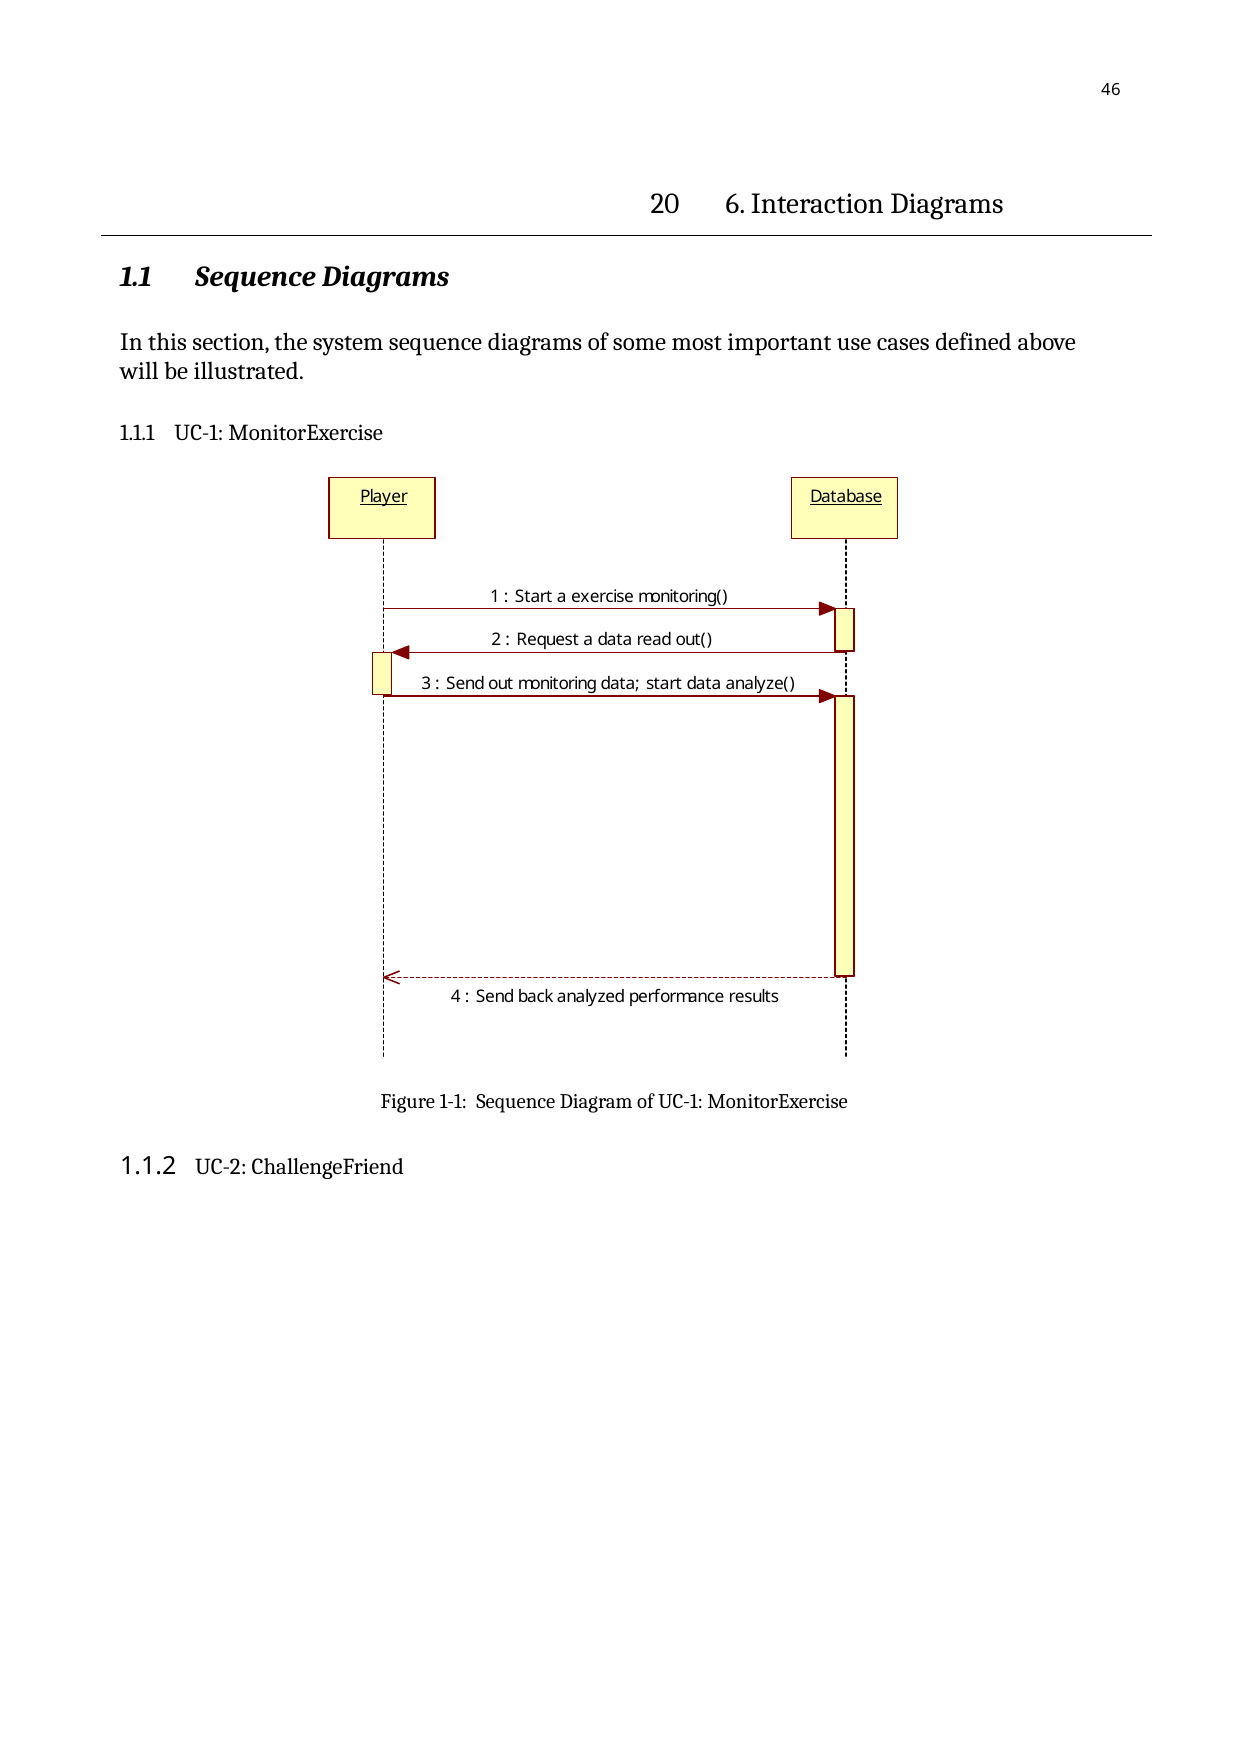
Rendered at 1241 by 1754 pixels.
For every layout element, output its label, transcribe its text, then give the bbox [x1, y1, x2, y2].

text 6. Interaction Diagrams [120, 187, 1003, 220]
text 1.1.1 UC-1: MonitorExercise [120, 420, 1108, 446]
text Figure 1-1: Sequence Diagram of UC-1: MonitorExercise [120, 1090, 1108, 1114]
list UC-2: ChallengeFriend [120, 1148, 1108, 1182]
subtitle Sequence Diagrams [120, 261, 1108, 294]
text In this section, the system sequence diagrams of some most important use cases defined above will be illustrated. [120, 328, 1108, 386]
